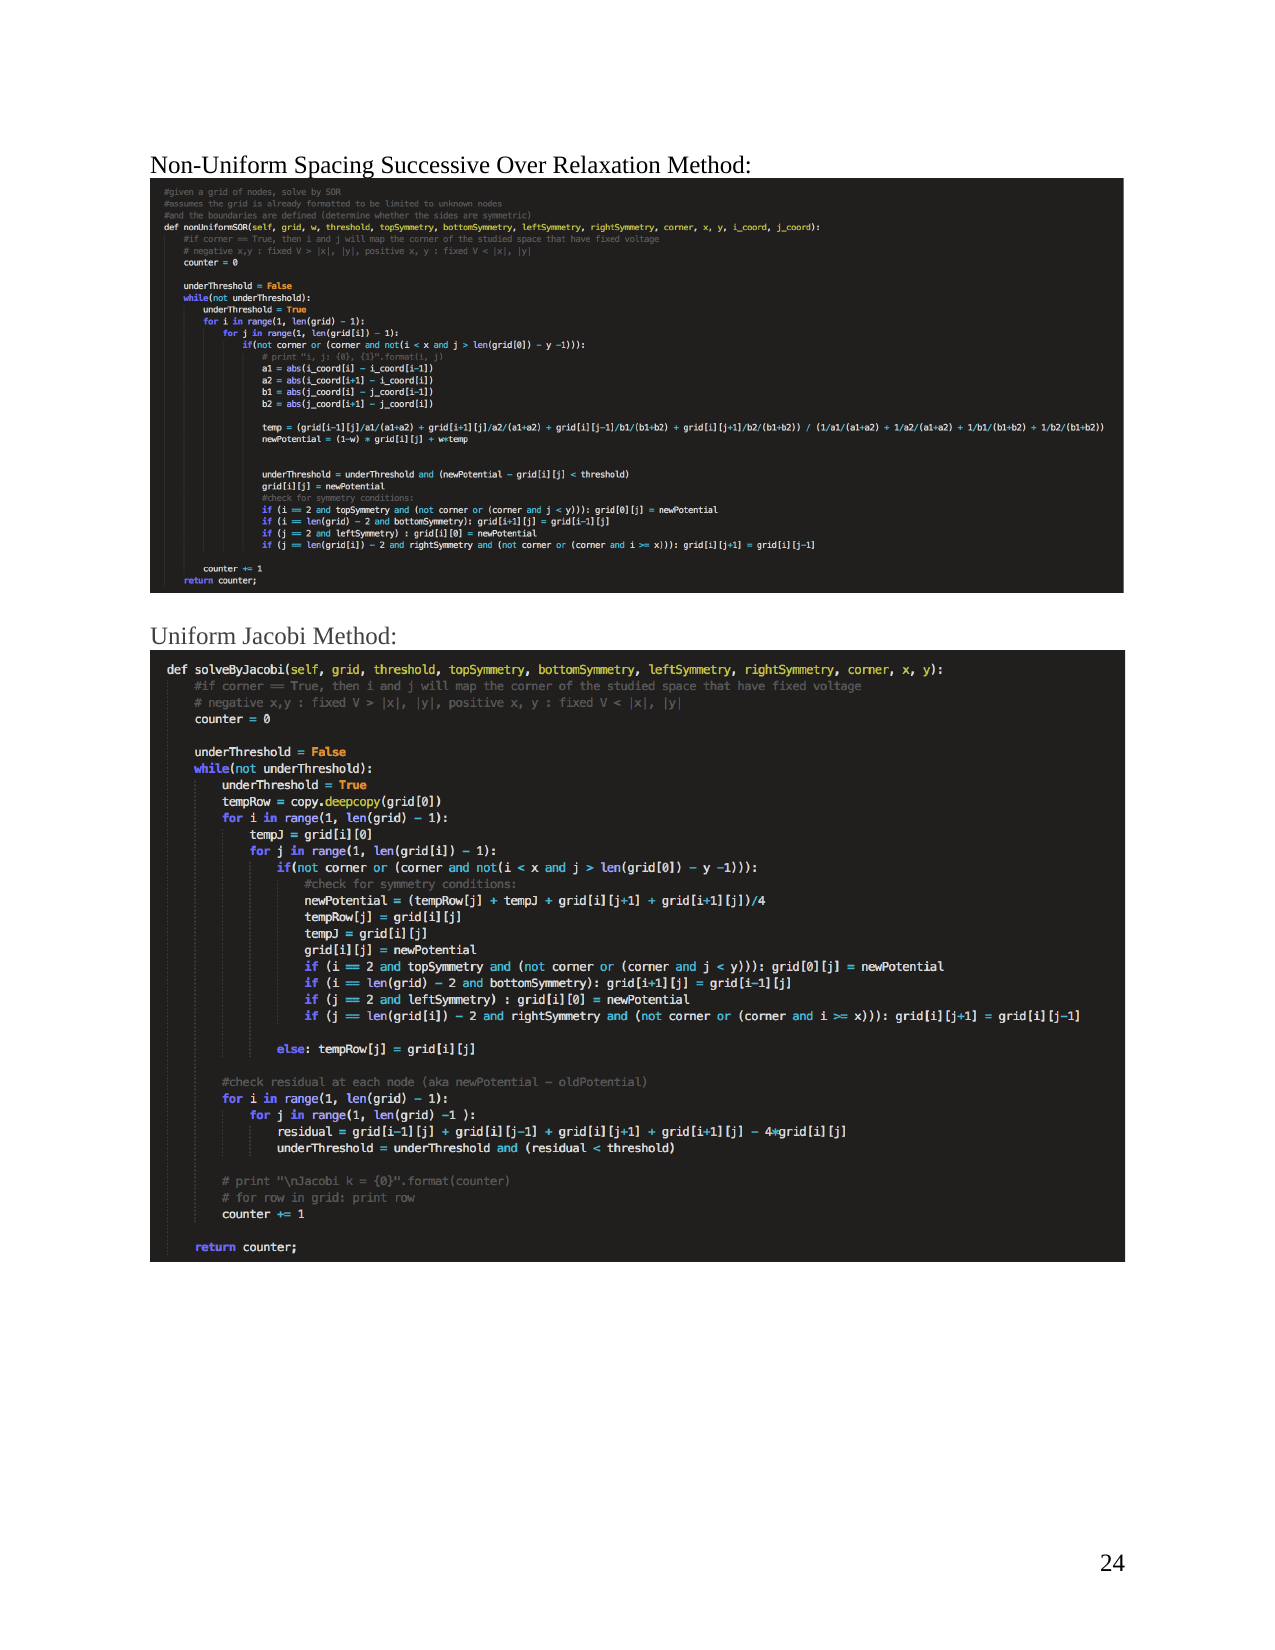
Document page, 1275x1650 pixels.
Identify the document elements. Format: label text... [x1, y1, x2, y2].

picture [150, 650, 1125, 1262]
subtitle Uniform Jacobi Method: [150, 621, 1125, 650]
picture [150, 178, 1124, 593]
